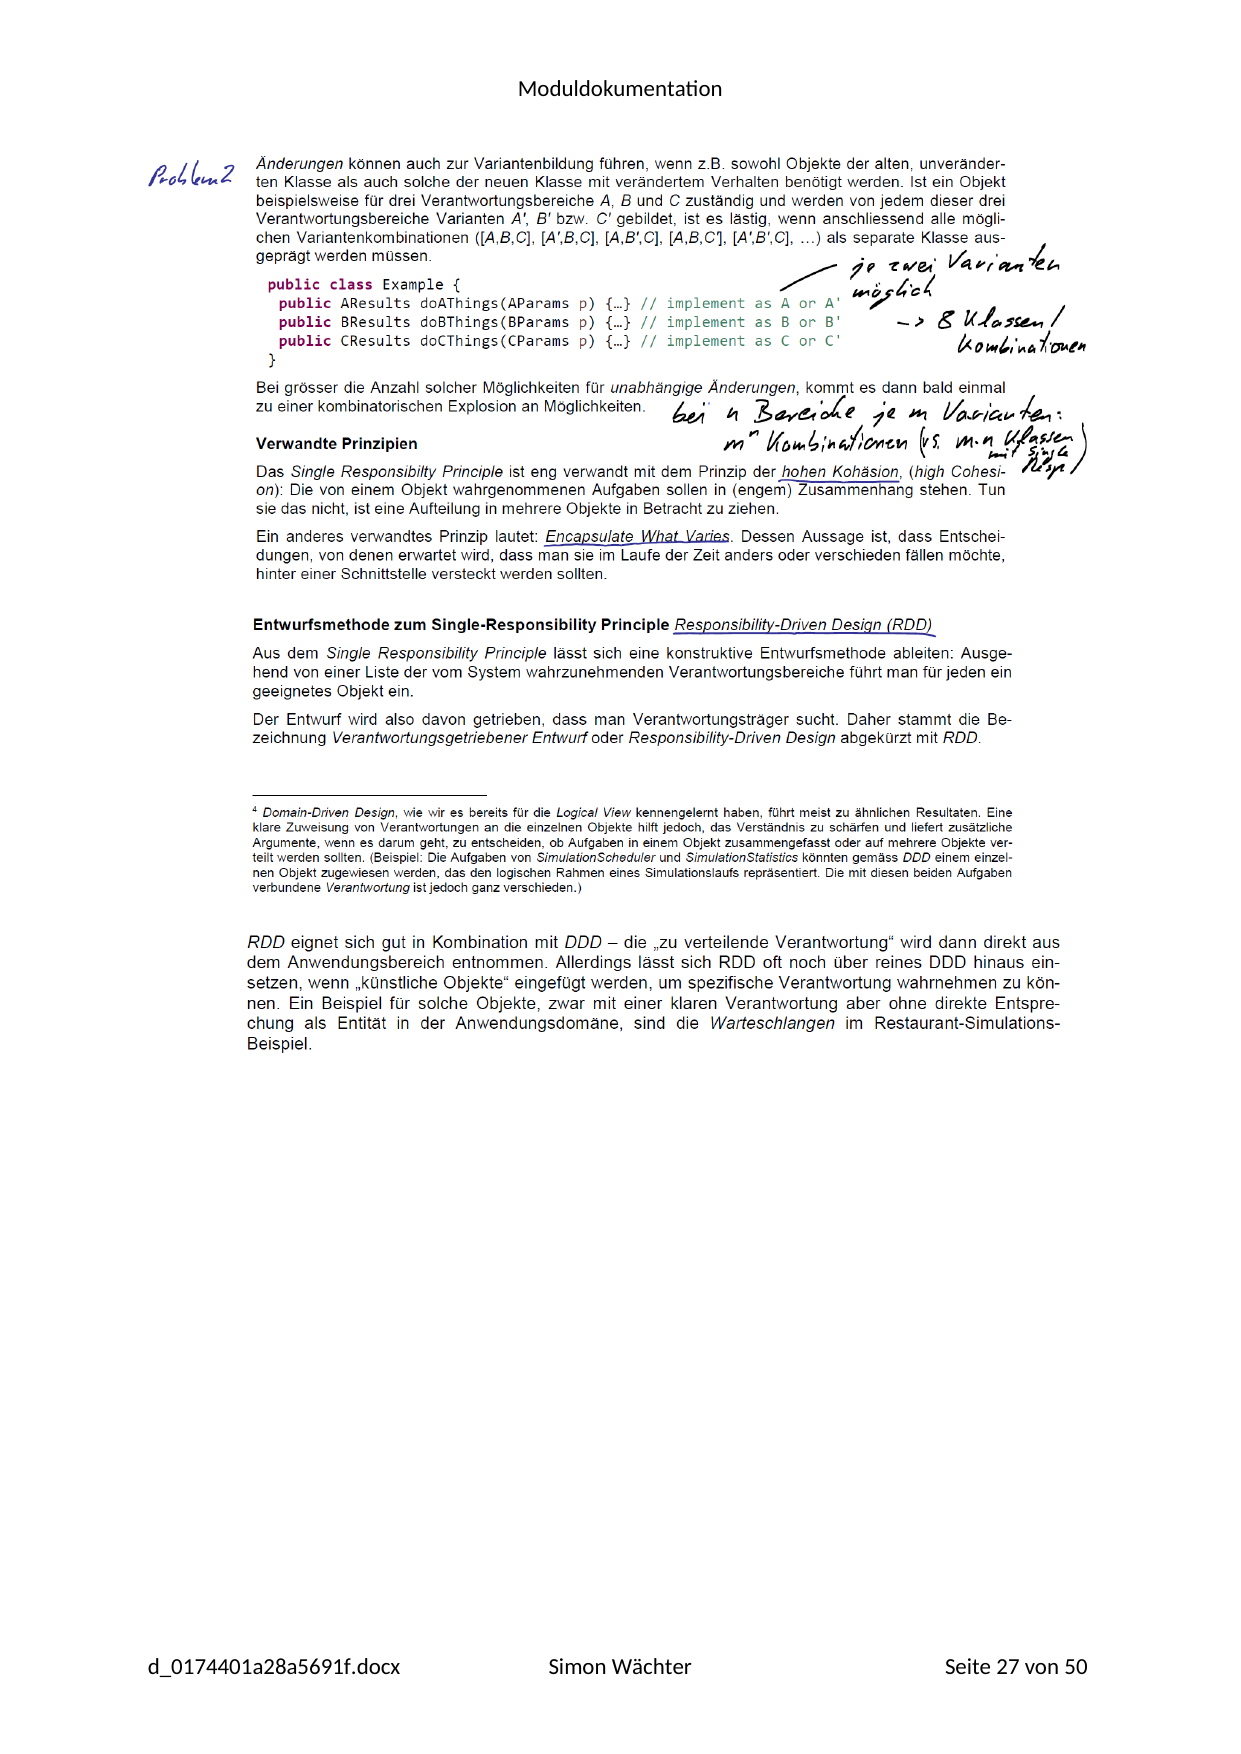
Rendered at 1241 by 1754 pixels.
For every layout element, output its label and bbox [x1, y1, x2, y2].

picture [147, 147, 1093, 591]
picture [147, 609, 1093, 905]
picture [147, 923, 1093, 1067]
